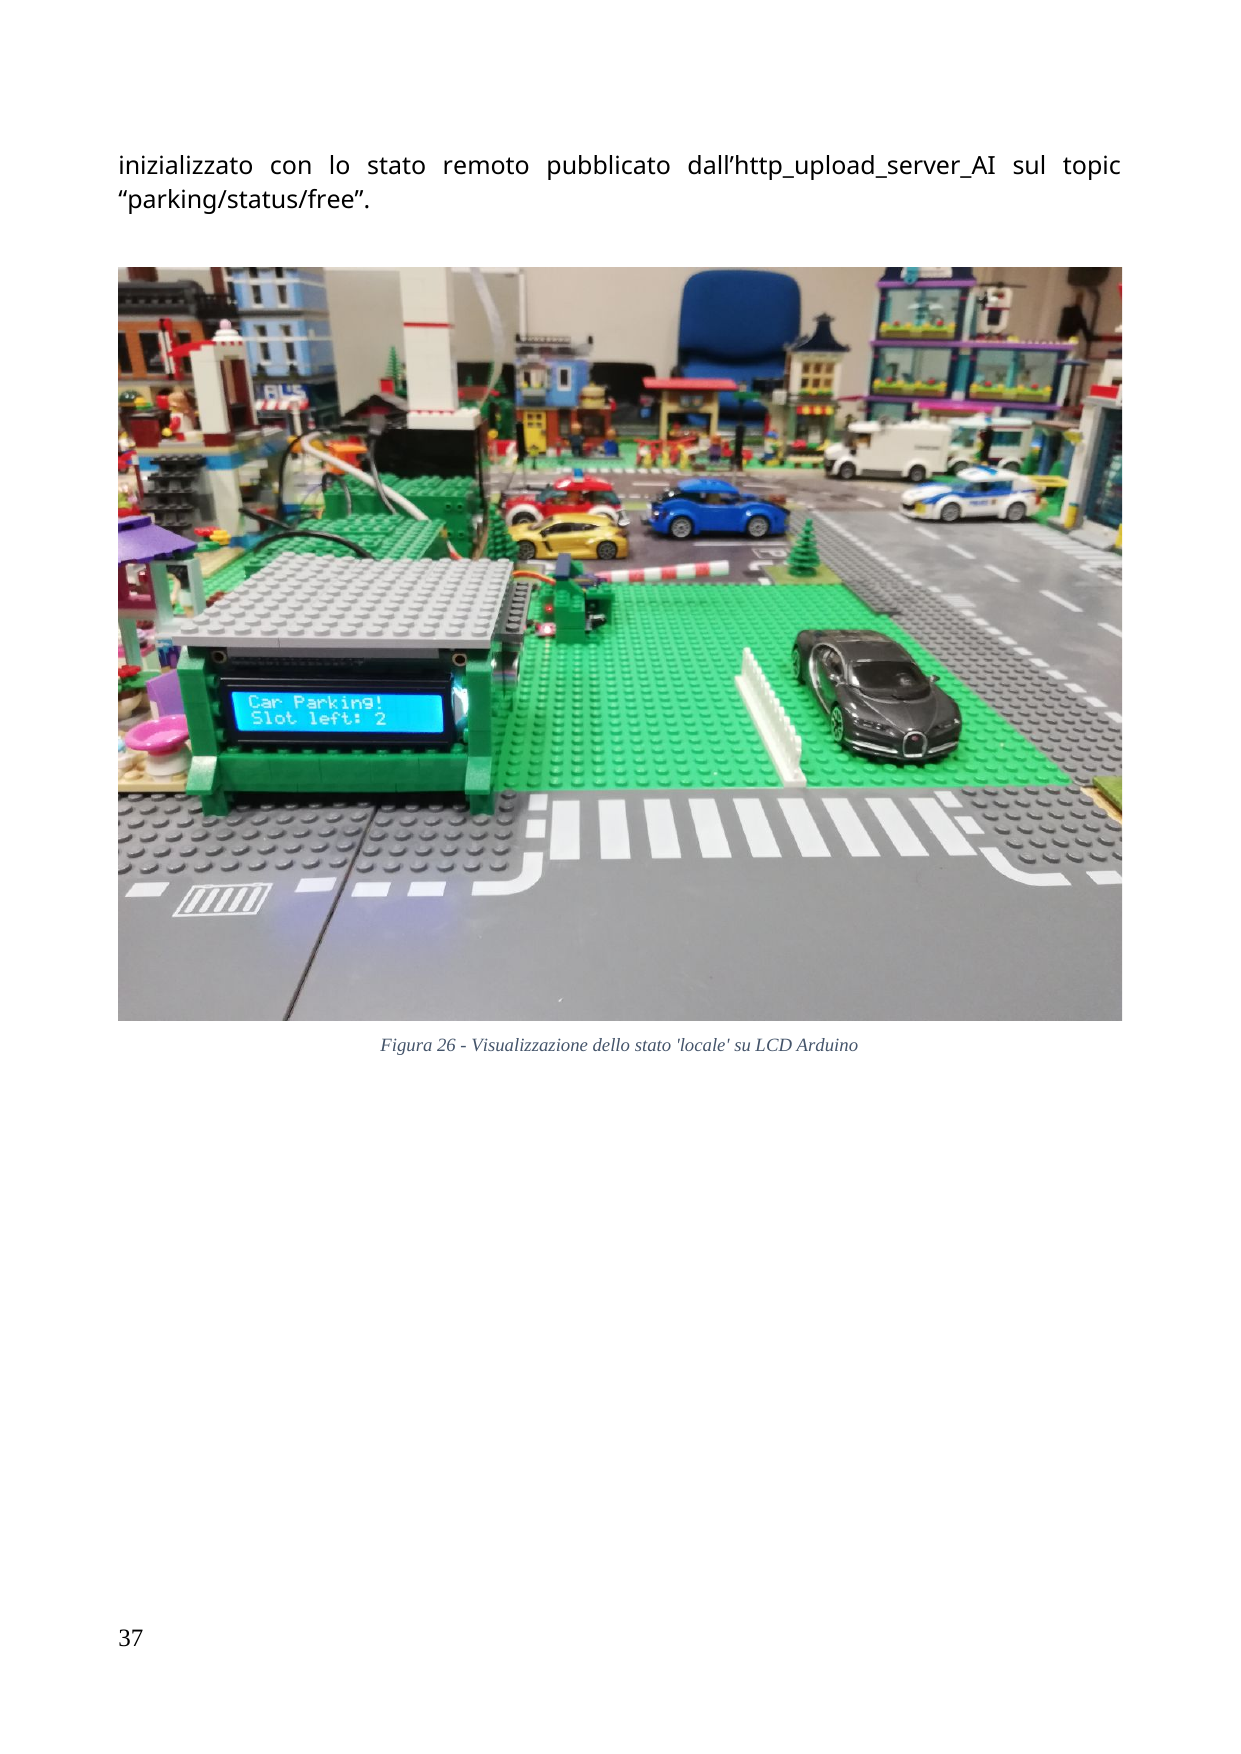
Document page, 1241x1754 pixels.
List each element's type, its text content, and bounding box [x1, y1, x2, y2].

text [118, 148, 1122, 216]
picture [118, 267, 1123, 1021]
